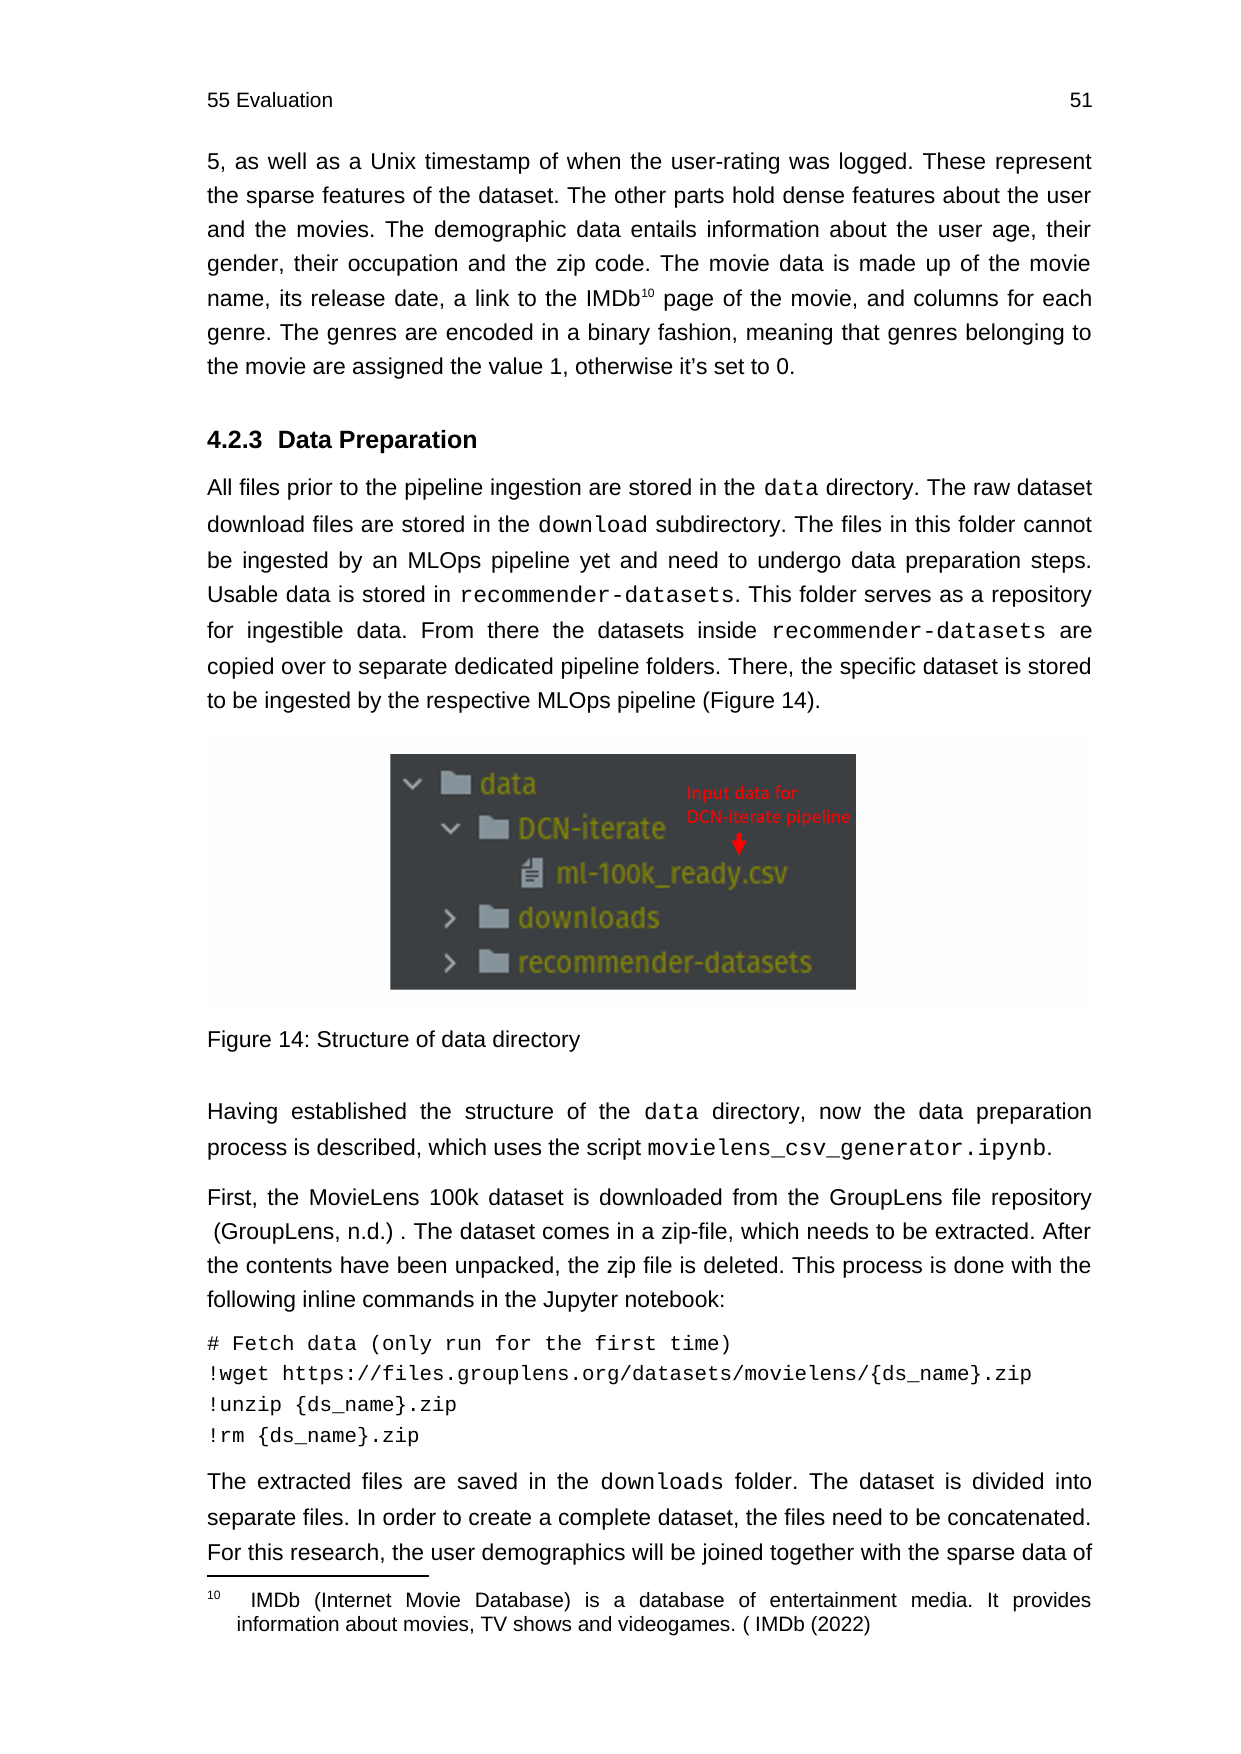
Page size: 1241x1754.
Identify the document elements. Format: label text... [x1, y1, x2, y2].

text !wget https://files.grouplens.org/datasets/movielens/{ds_name}.zip [207, 1363, 1092, 1387]
text All files prior to the pipeline ingestion are stored in the data directory. The raw dataset download files are stored in the download subdirectory. The files in this folder cannot be ingested by an MLOps pipeline yet and need to undergo data preparation steps. Usable data is stored in recommender-datasets. This folder serves as a repository for ingestible data. From there the datasets inside recommender-datasets are copied over to separate dedicated pipeline folders. There, the specific dataset is stored to be ingested by the respective MLOps pipeline (Figure 13). [207, 474, 1092, 714]
text !unzip {ds_name}.zip [207, 1394, 1092, 1418]
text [207, 1468, 1092, 1565]
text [207, 148, 1092, 379]
text First, the MovieLens 100k dataset is downloaded from the GroupLens file repository . The dataset comes in a zip-file, which needs to be extracted. After the contents have been unpacked, the zip file is deleted. This process is done with the following inline commands in the Jupyter notebook: [207, 1183, 1092, 1312]
text # Fetch data (only run for the first time) [207, 1333, 1092, 1356]
picture [206, 733, 1093, 1007]
subtitle Data Preparation [207, 424, 1092, 453]
text Figure 14: Structure of data directory [207, 1026, 1092, 1053]
text !rm {ds_name}.zip [207, 1425, 1092, 1448]
text Having established the structure of the data directory, now the data preparation process is described, which uses the script movielens_csv_generator.ipynb. [207, 1098, 1092, 1163]
